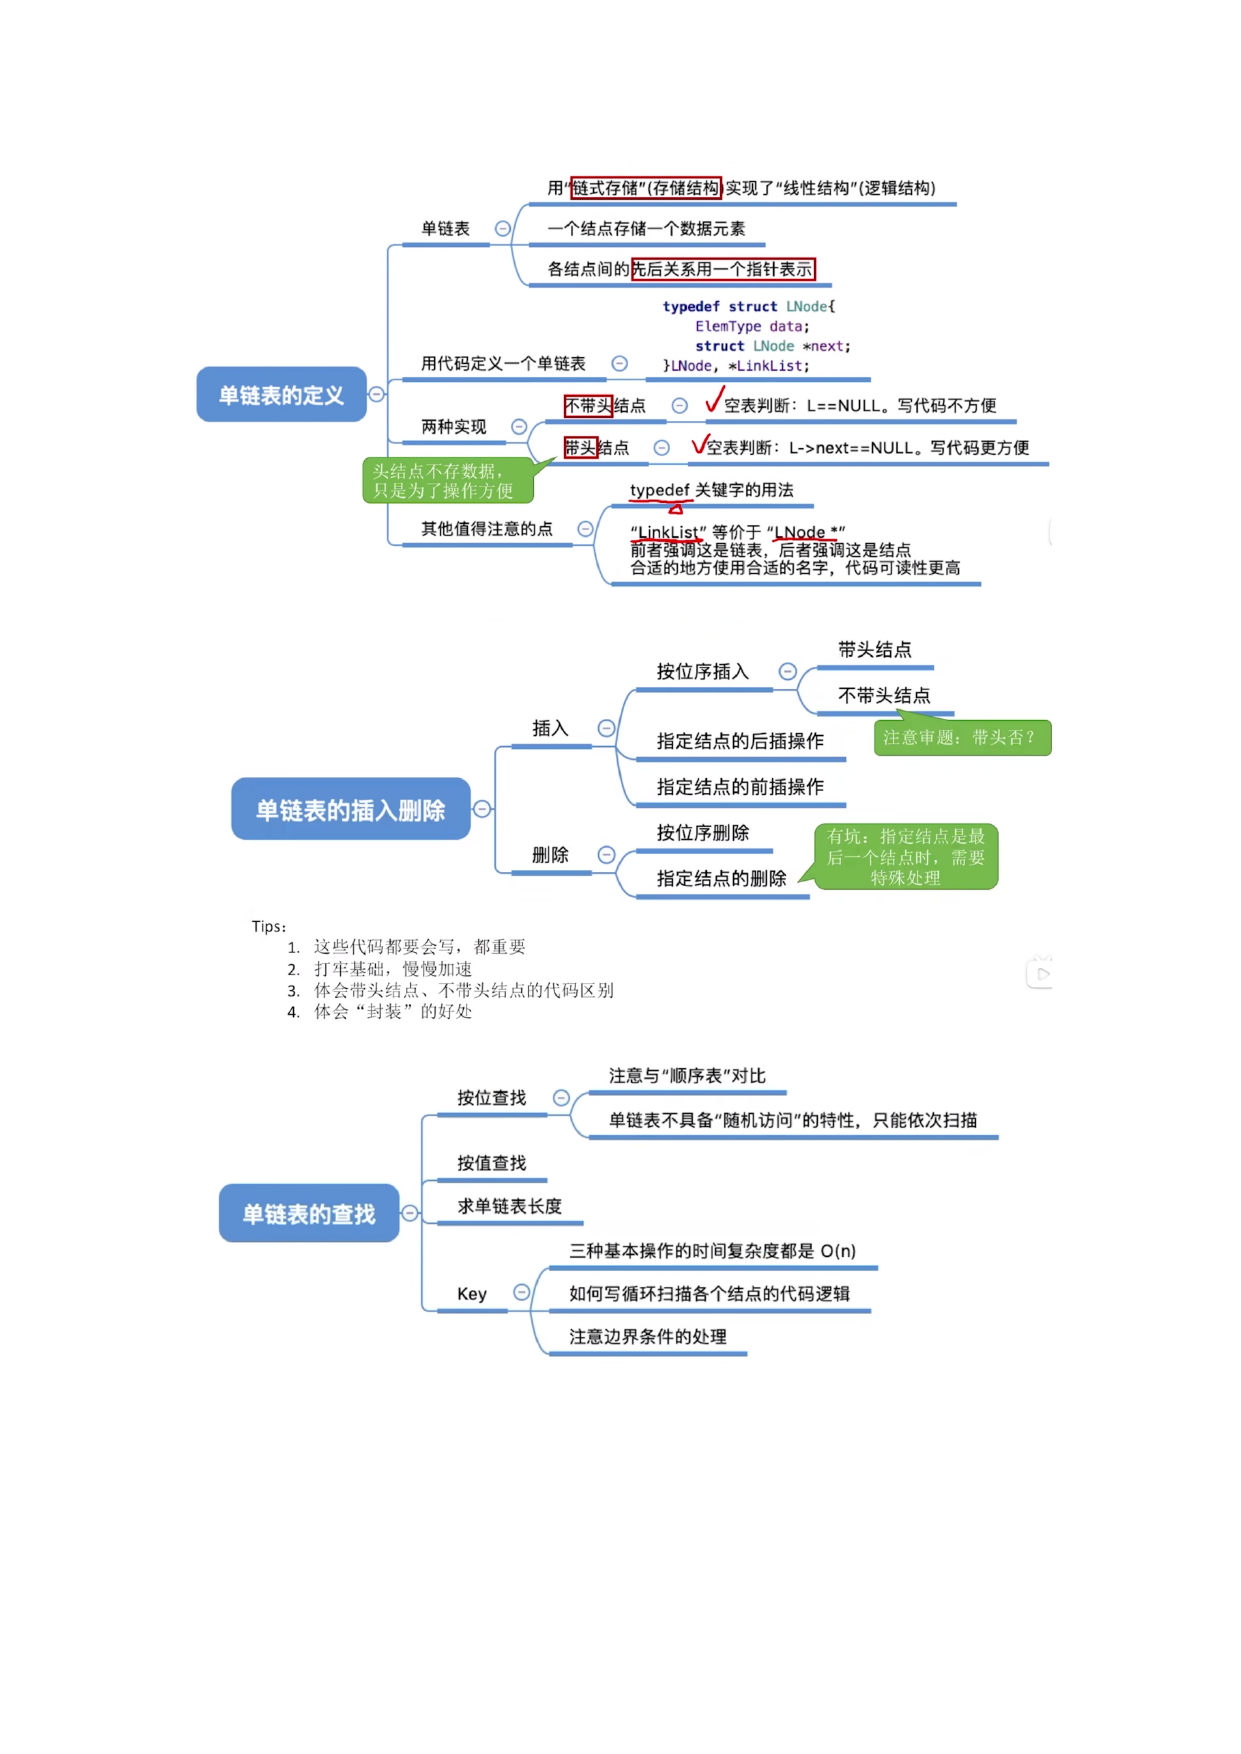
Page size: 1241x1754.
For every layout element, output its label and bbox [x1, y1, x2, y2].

picture [187, 162, 1052, 588]
picture [187, 1039, 1053, 1374]
picture [187, 617, 1053, 1022]
